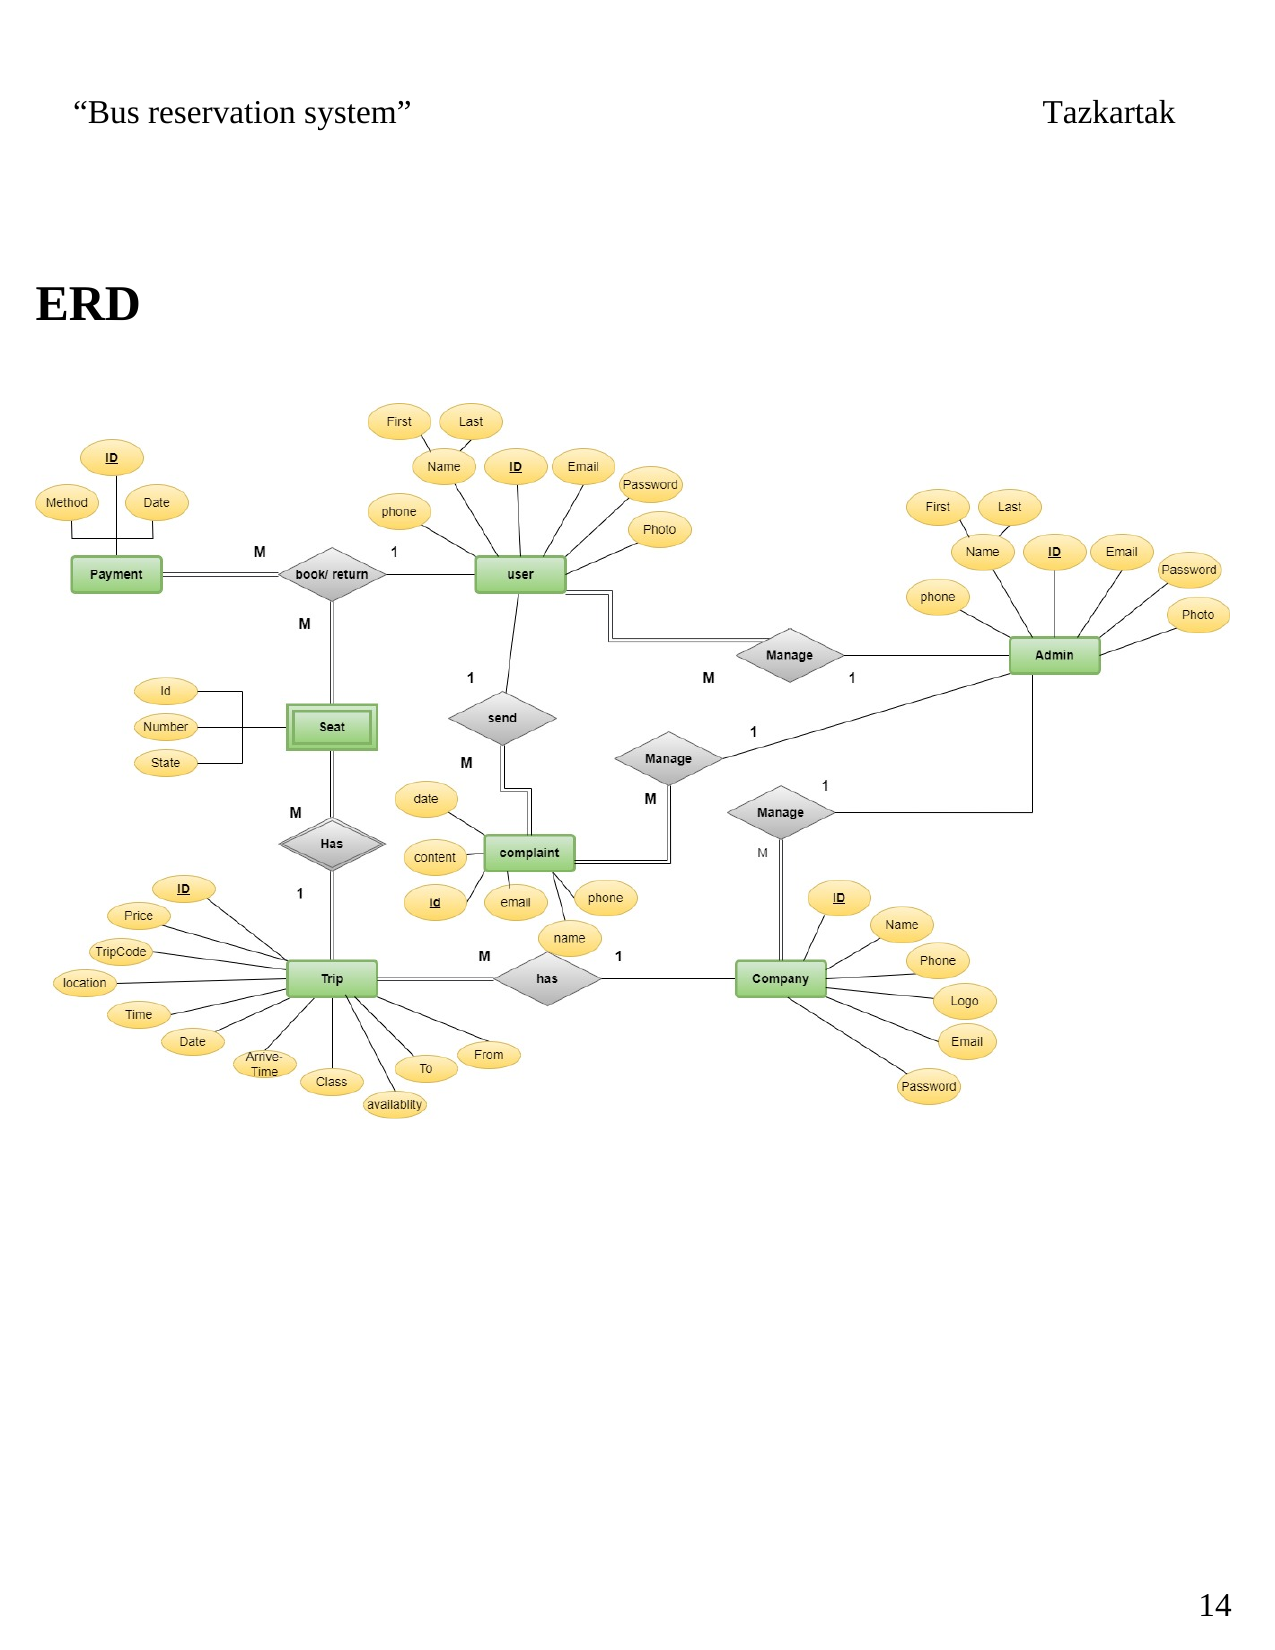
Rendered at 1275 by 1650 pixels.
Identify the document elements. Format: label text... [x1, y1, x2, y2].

picture [35, 403, 1230, 1119]
text ERD [35, 274, 1231, 332]
